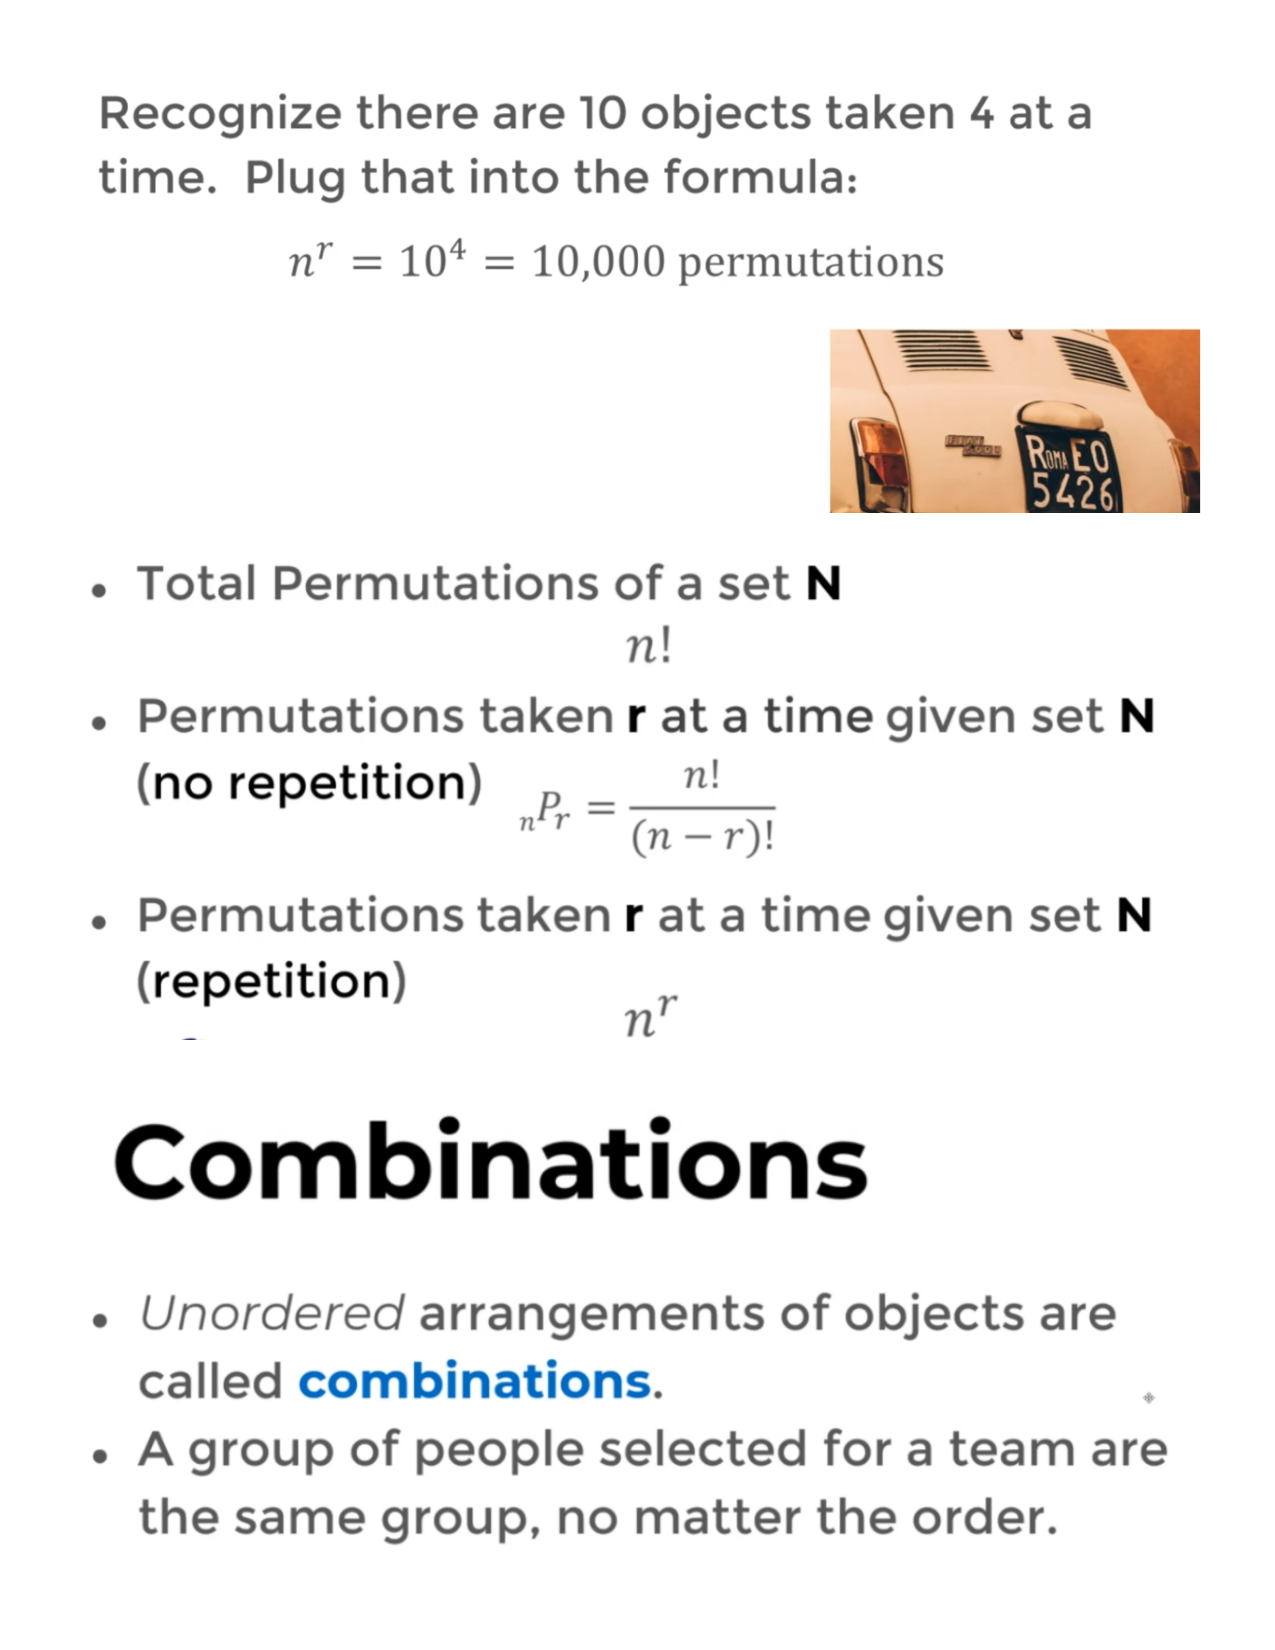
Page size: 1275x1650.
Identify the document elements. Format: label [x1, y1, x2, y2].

picture [75, 1271, 1200, 1569]
picture [75, 537, 1200, 1040]
picture [75, 1065, 896, 1247]
picture [75, 75, 1200, 513]
